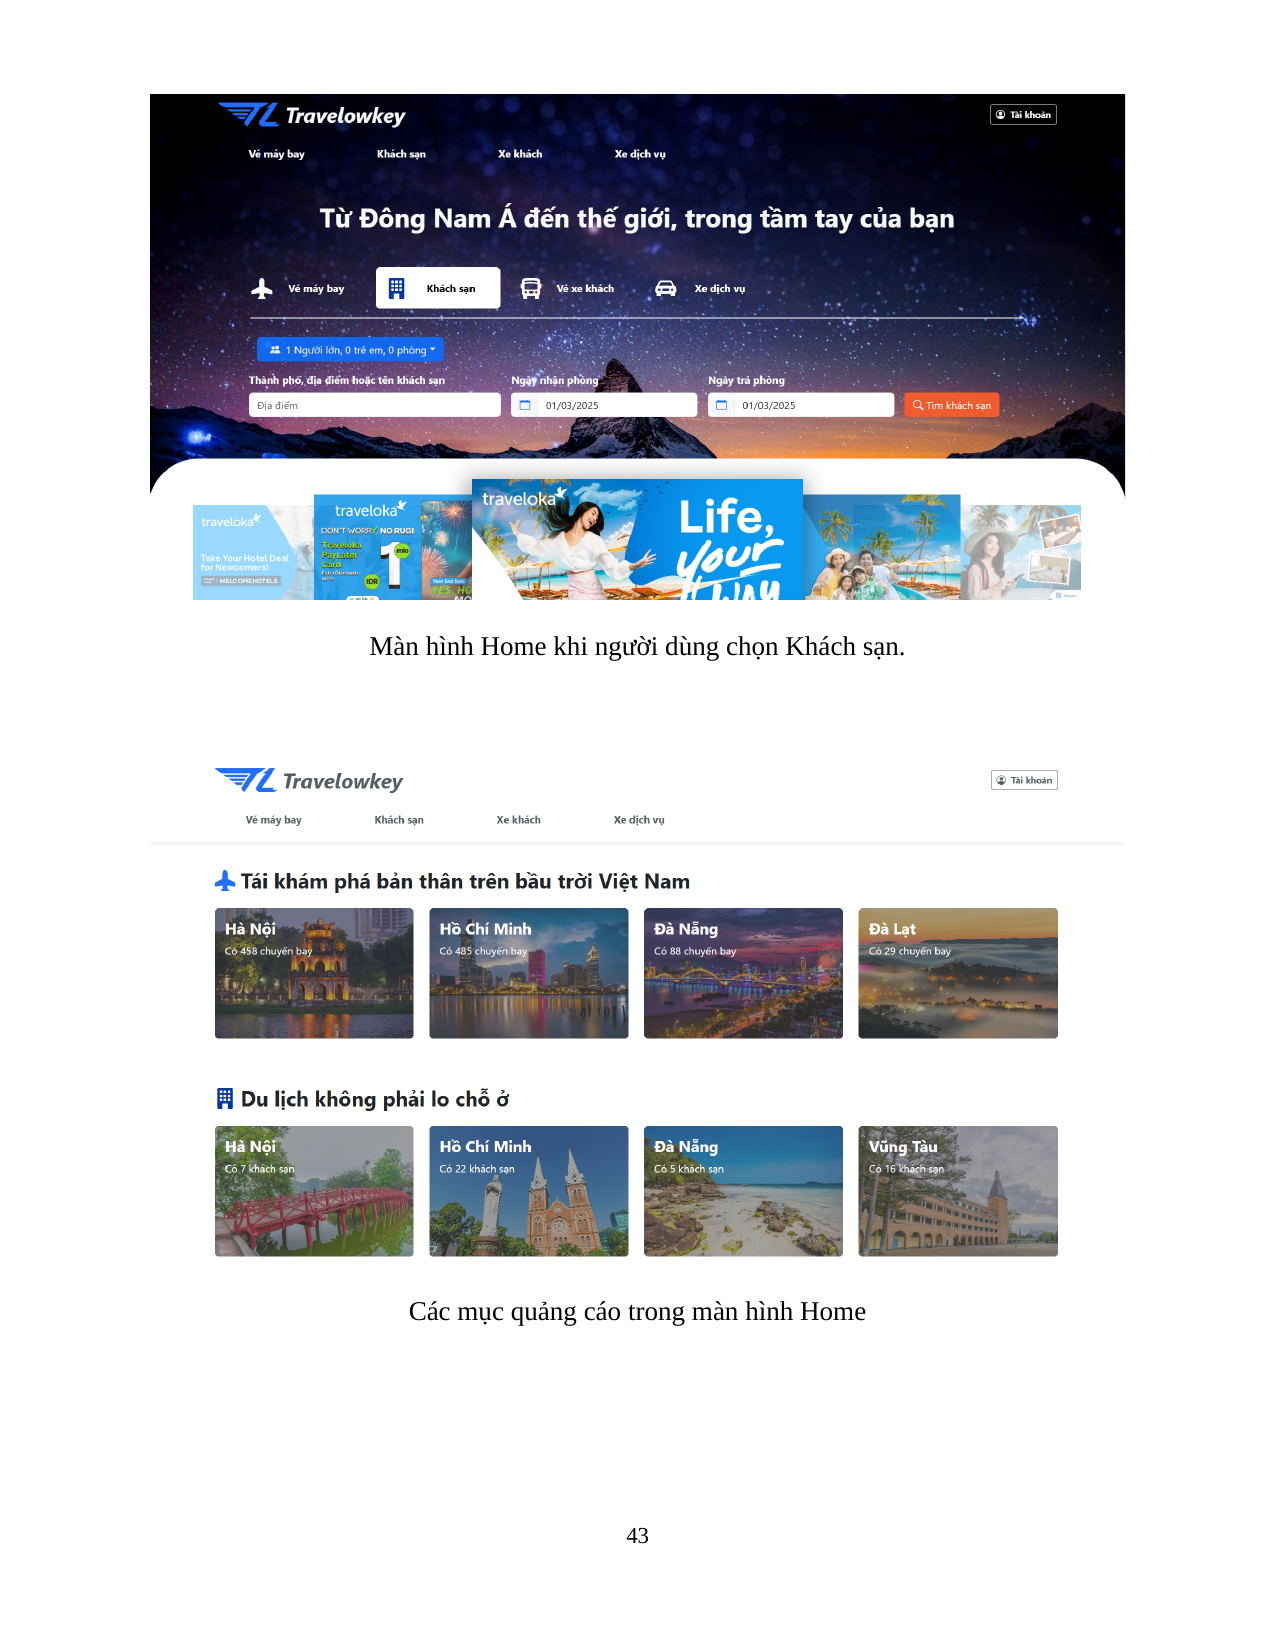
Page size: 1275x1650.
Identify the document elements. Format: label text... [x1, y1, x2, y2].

picture [150, 760, 1125, 1266]
text Màn hình Home khi người dùng chọn Khách sạn. [150, 629, 1125, 661]
picture [150, 94, 1125, 600]
text Các mục quảng cáo trong màn hình Home [150, 1295, 1125, 1326]
